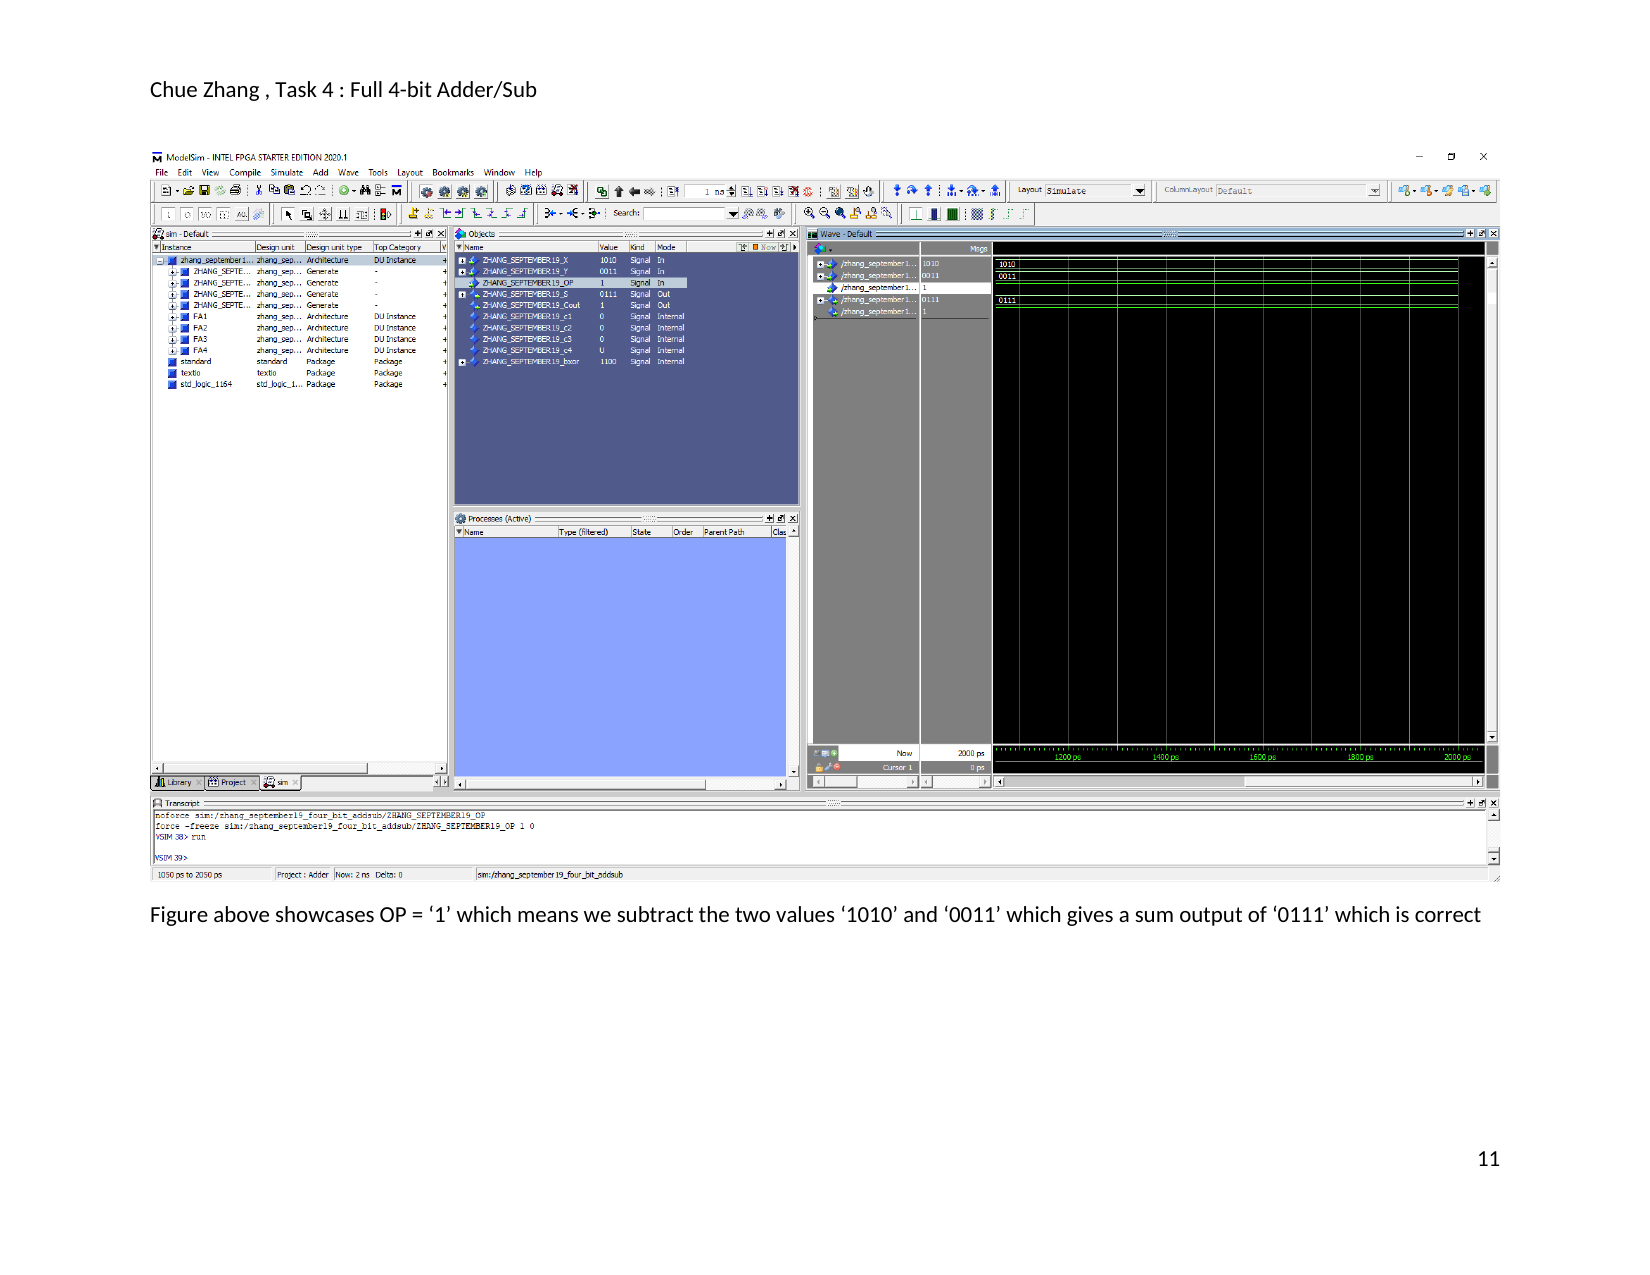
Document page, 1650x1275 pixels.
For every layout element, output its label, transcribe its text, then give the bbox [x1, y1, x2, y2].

picture [150, 150, 1500, 882]
text Figure above showcases OP = ‘1’ which means we subtract the two values ‘1010’ and ‘0011’ which gives a sum output of ‘0111’ which is correct [150, 900, 1500, 928]
